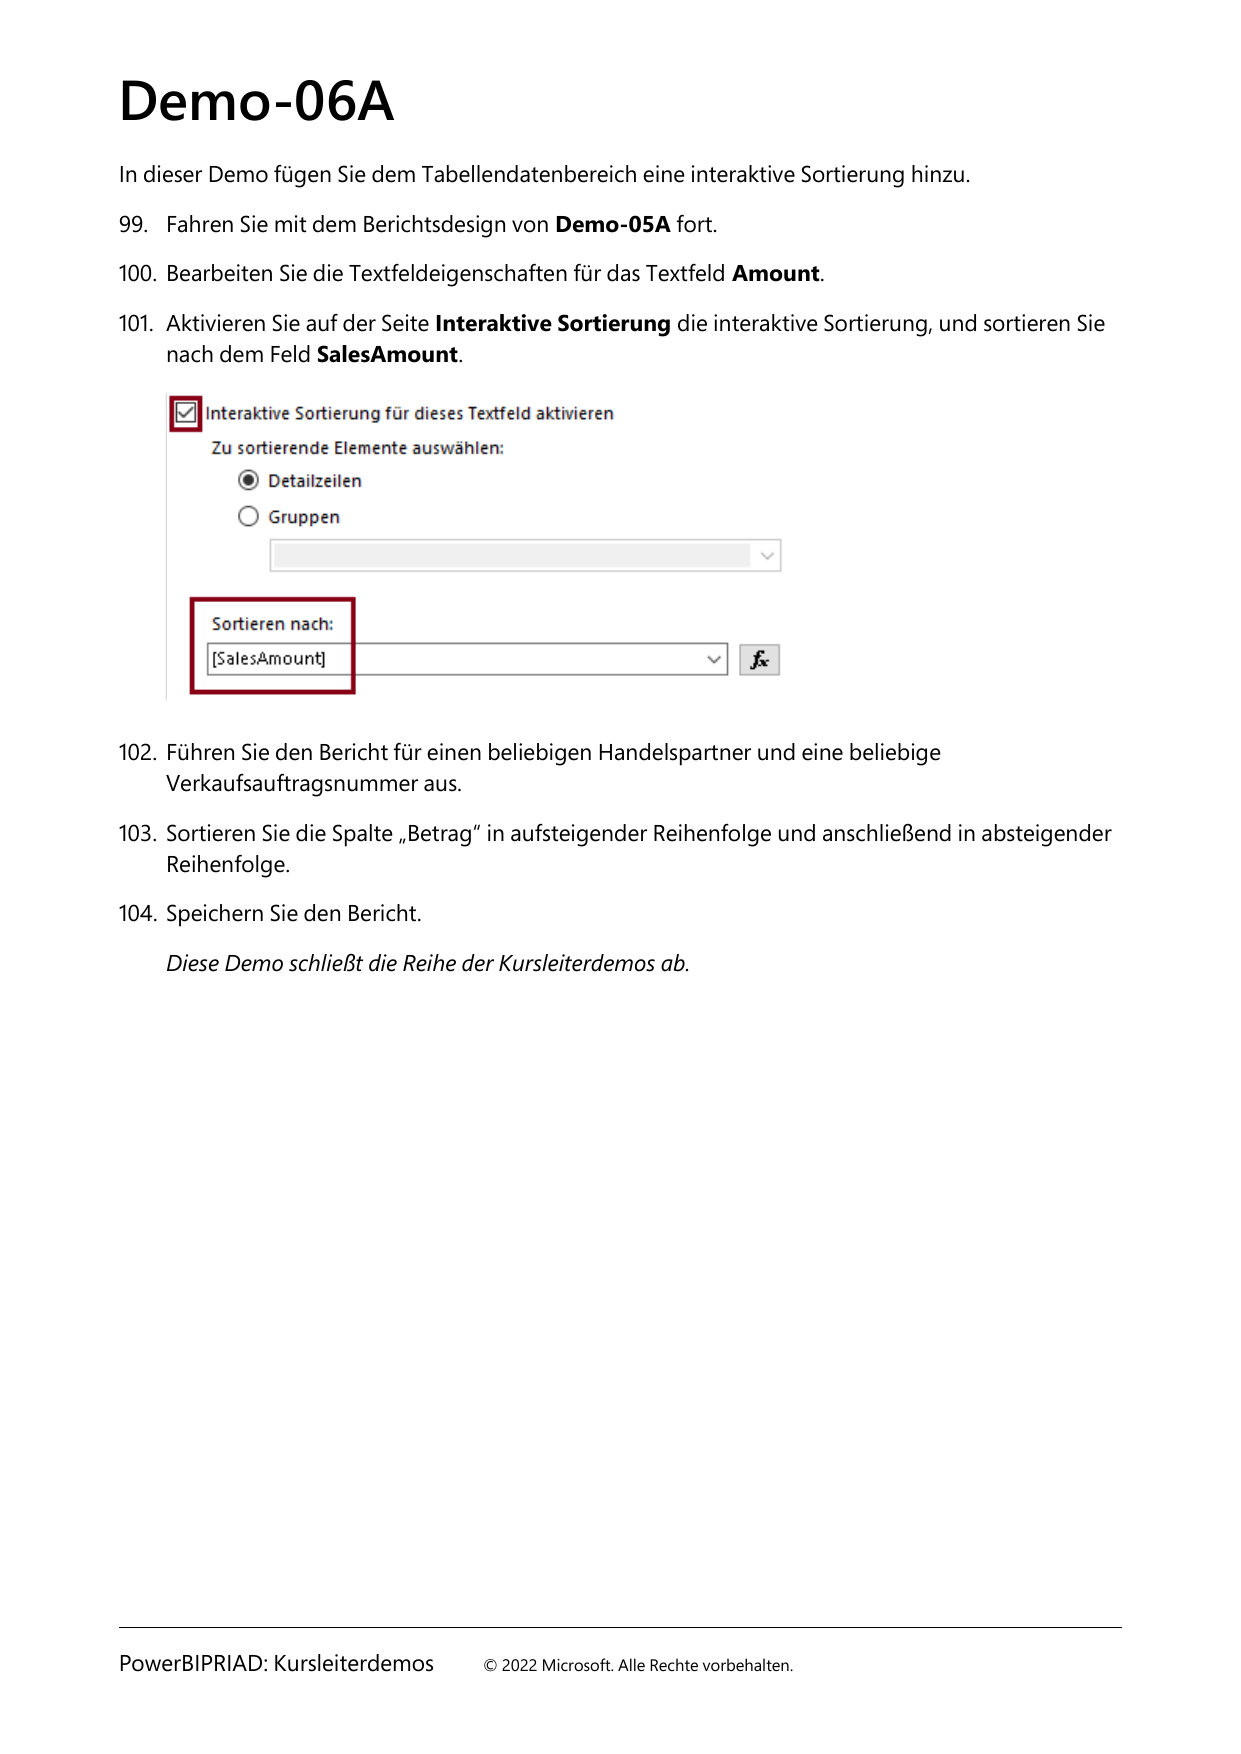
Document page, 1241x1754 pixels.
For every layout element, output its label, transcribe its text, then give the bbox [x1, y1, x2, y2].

text Führen Sie den Bericht für einen beliebigen Handelspartner und eine beliebige Verkaufsauftragsnummer aus. [118, 736, 1122, 798]
text Speichern Sie den Bericht. [118, 897, 1122, 928]
text Aktivieren Sie auf der Seite Interaktive Sortierung die interaktive Sortierung, und sortieren Sie nach dem Feld SalesAmount. [118, 307, 1122, 369]
text Sortieren Sie die Spalte „Betrag“ in aufsteigender Reihenfolge und anschließend in absteigender Reihenfolge. [118, 817, 1122, 879]
subtitle Demo-06A [118, 71, 1122, 133]
text Diese Demo schließt die Reihe der Kursleiterdemos ab. [166, 947, 1122, 978]
text Bearbeiten Sie die Textfeldeigenschaften für das Textfeld Amount. [118, 257, 1122, 288]
text Fahren Sie mit dem Berichtsdesign von Demo-05A fort. [118, 208, 1122, 239]
text In dieser Demo fügen Sie dem Tabellendatenbereich eine interaktive Sortierung hinzu. [118, 158, 1122, 189]
picture [165, 393, 810, 712]
